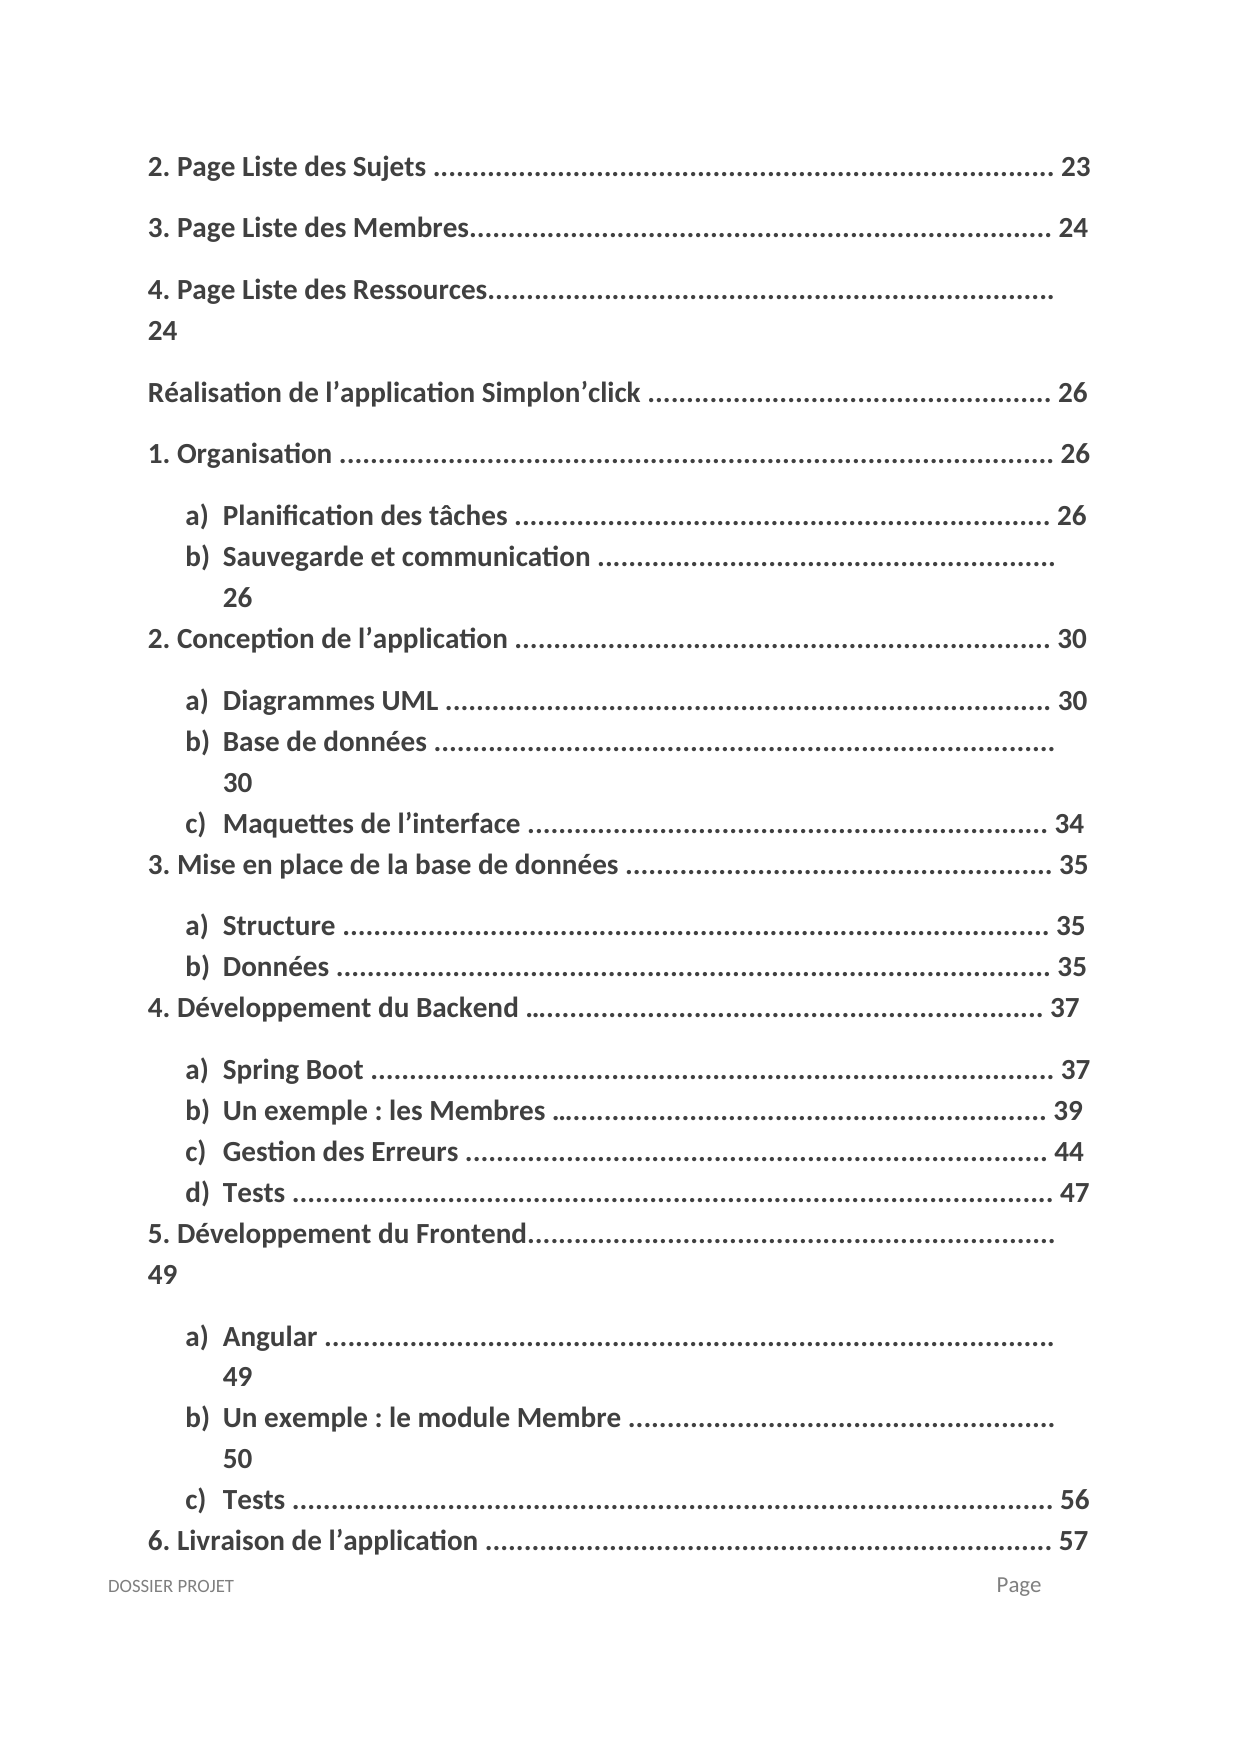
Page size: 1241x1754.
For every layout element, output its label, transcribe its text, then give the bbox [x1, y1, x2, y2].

text 4. Page Liste des Ressources......................................................................... 24 [148, 271, 1093, 348]
list Maquettes de l’interface ................................................................... 34 [185, 805, 1093, 840]
list Spring Boot ........................................................................................ 37 [185, 1051, 1093, 1087]
list Données ............................................................................................ 35 [185, 948, 1093, 984]
list Tests .................................................................................................. 47 [185, 1174, 1093, 1209]
text Réalisation de l’application Simplon’click .................................................... 26 [148, 374, 1093, 409]
text 2. Page Liste des Sujets ................................................................................ 23 [148, 148, 1093, 183]
text 4. Développement du Backend …................................................................ 37 [148, 989, 1093, 1025]
list Diagrammes UML .............................................................................. 30 [185, 682, 1093, 718]
list Un exemple : le module Membre ....................................................... 50 [185, 1399, 1093, 1476]
text 3. Mise en place de la base de données ....................................................... 35 [148, 846, 1093, 881]
text 6. Livraison de l’application ......................................................................... 57 [148, 1522, 1093, 1558]
text 5. Développement du Frontend.................................................................... 49 [148, 1215, 1093, 1291]
text 3. Page Liste des Membres........................................................................... 24 [148, 209, 1093, 245]
list Sauvegarde et communication ........................................................... 26 [185, 538, 1093, 615]
list Angular .............................................................................................. 49 [185, 1318, 1093, 1394]
text 2. Conception de l’application ..................................................................... 30 [148, 620, 1093, 656]
list Un exemple : les Membres …............................................................. 39 [185, 1092, 1093, 1128]
list Base de données ................................................................................ 30 [185, 723, 1093, 799]
list Gestion des Erreurs ........................................................................... 44 [185, 1133, 1093, 1169]
text 1. Organisation ............................................................................................ 26 [148, 436, 1093, 471]
list Planification des tâches ..................................................................... 26 [185, 497, 1093, 533]
list Structure ........................................................................................... 35 [185, 907, 1093, 943]
list Tests .................................................................................................. 56 [185, 1481, 1093, 1517]
